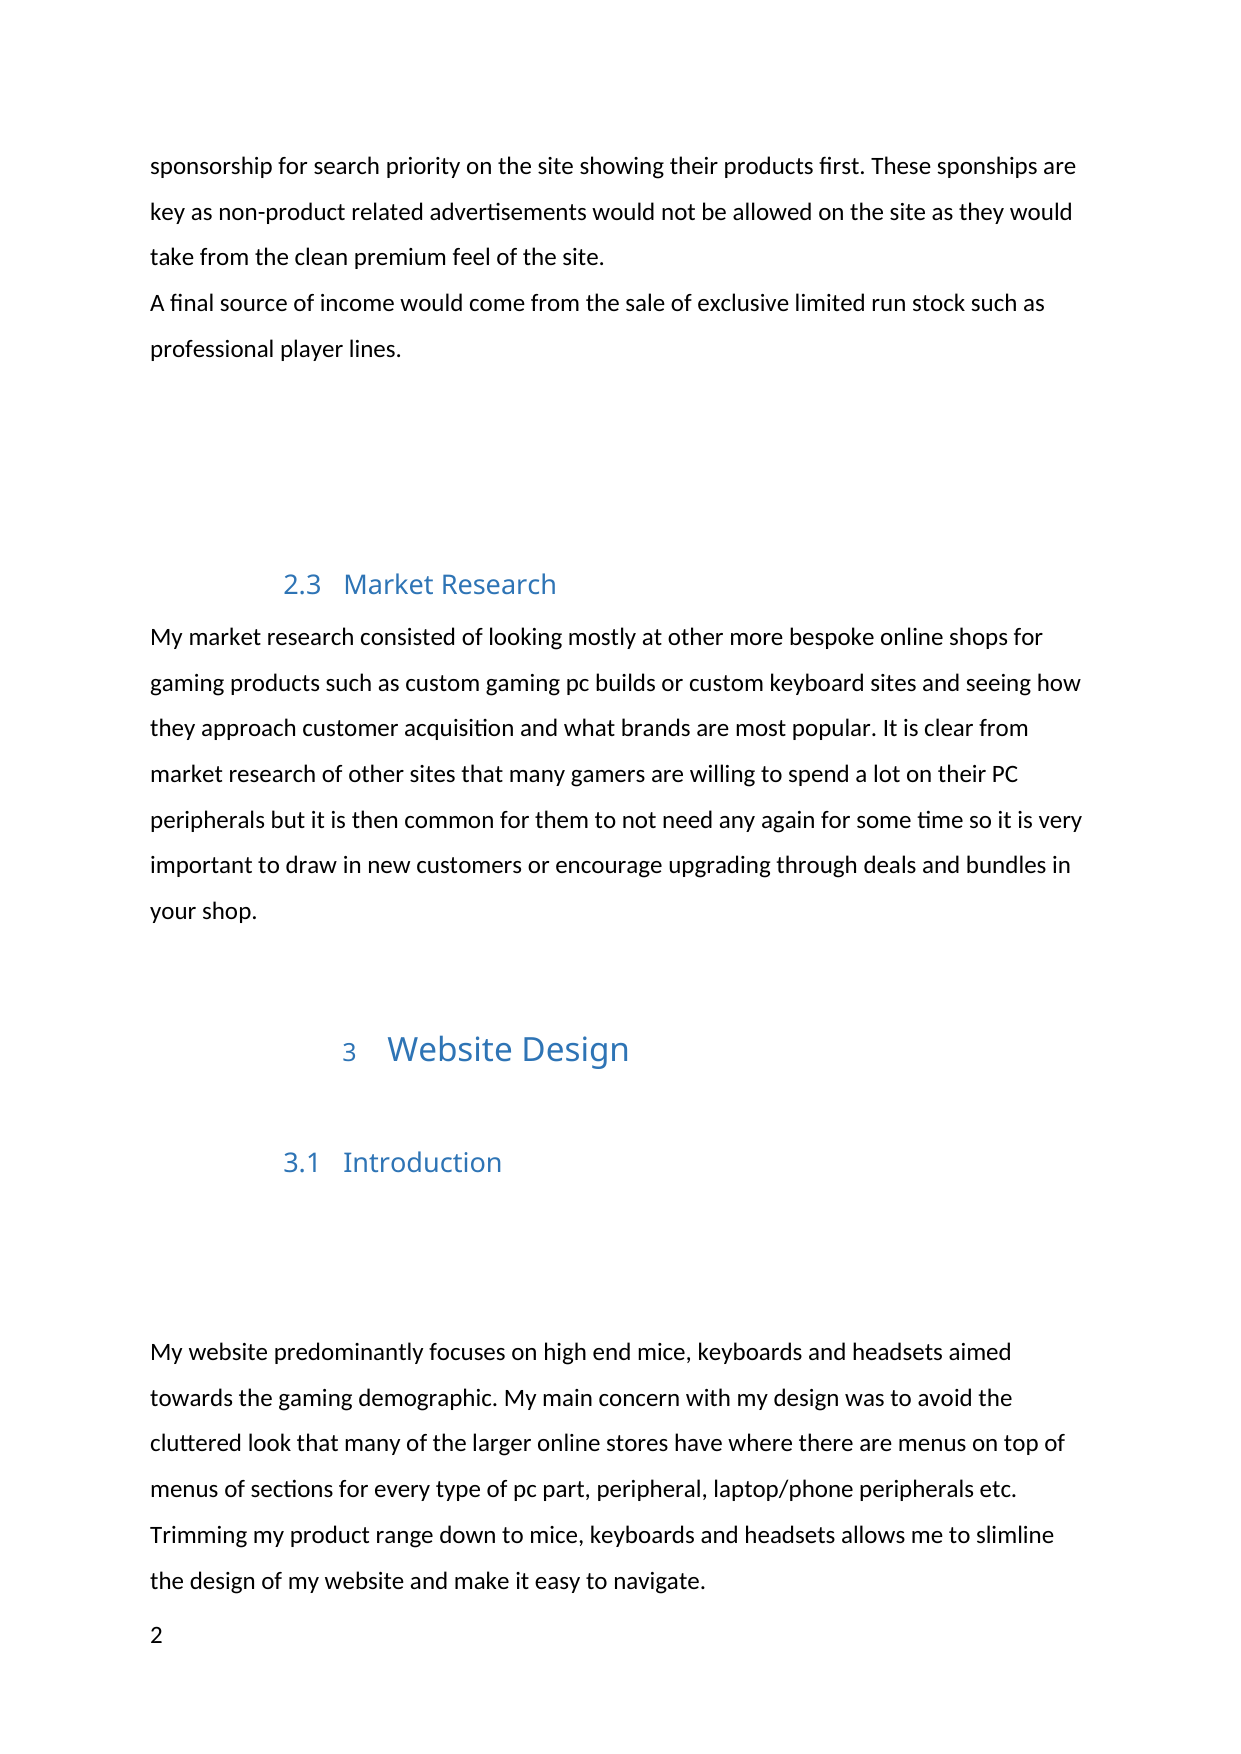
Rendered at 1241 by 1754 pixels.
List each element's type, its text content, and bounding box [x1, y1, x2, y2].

subtitle Website Design [342, 1026, 1090, 1071]
text My website predominantly focuses on high end mice, keyboards and headsets aimed towards the gaming demographic. My main concern with my design was to avoid the cluttered look that many of the larger online stores have where there are menus on top of menus of sections for every type of pc part, peripheral, laptop/phone peripherals etc. [150, 1336, 1090, 1504]
subtitle Market Research [283, 566, 1090, 603]
text My market research consisted of looking mostly at other more bespoke online shops for gaming products such as custom gaming pc builds or custom keyboard sites and seeing how they approach customer acquisition and what brands are most popular. It is clear from market research of other sites that many gamers are willing to spend a lot on their PC peripherals but it is then common for them to not need any again for some time so it is very important to draw in new customers or encourage upgrading through deals and bundles in your shop. [150, 621, 1090, 926]
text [150, 150, 1090, 272]
text A final source of income would come from the sale of exclusive limited run stock such as professional player lines. [150, 287, 1090, 363]
subtitle Introduction [283, 1144, 1090, 1181]
text Trimming my product range down to mice, keyboards and headsets allows me to slimline the design of my website and make it easy to navigate. [150, 1519, 1090, 1595]
